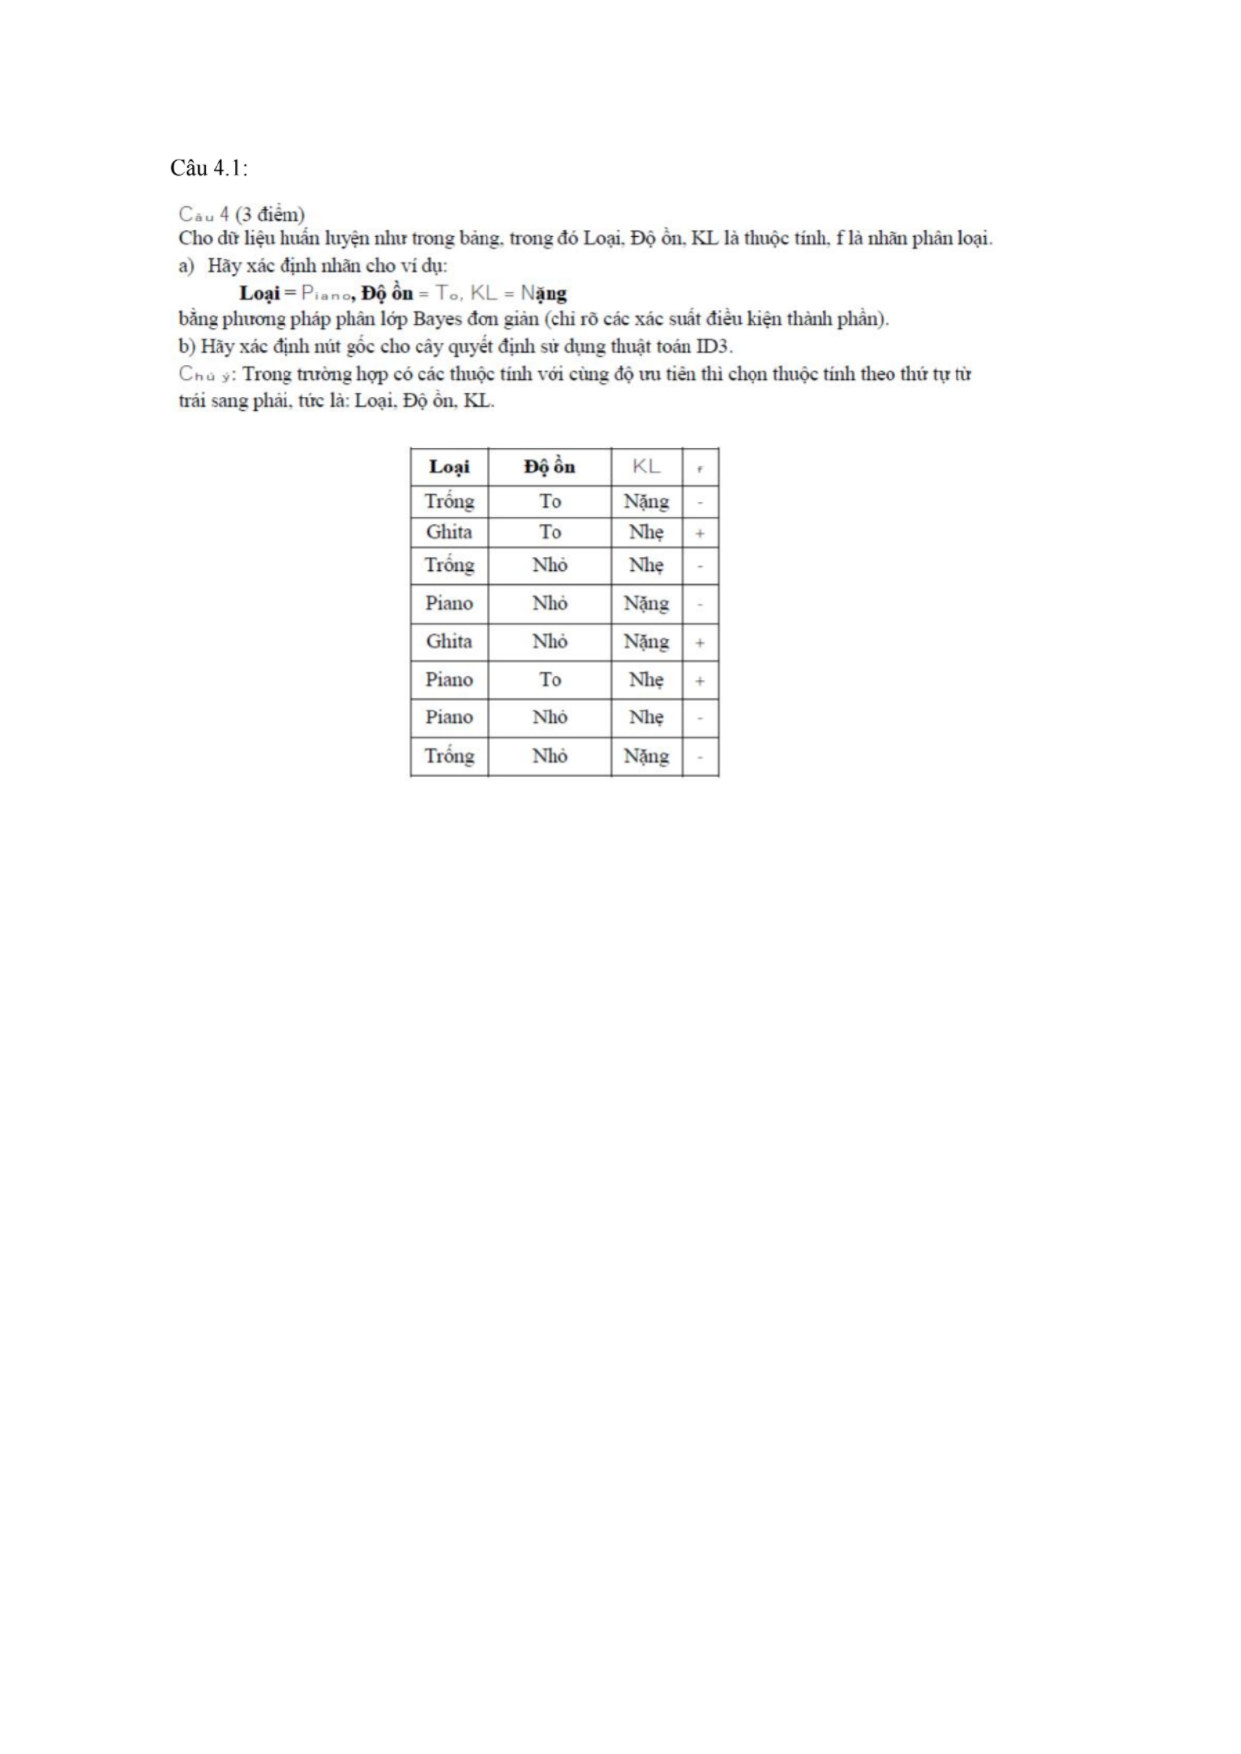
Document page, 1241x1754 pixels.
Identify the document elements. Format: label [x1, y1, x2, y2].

picture [150, 150, 1091, 792]
